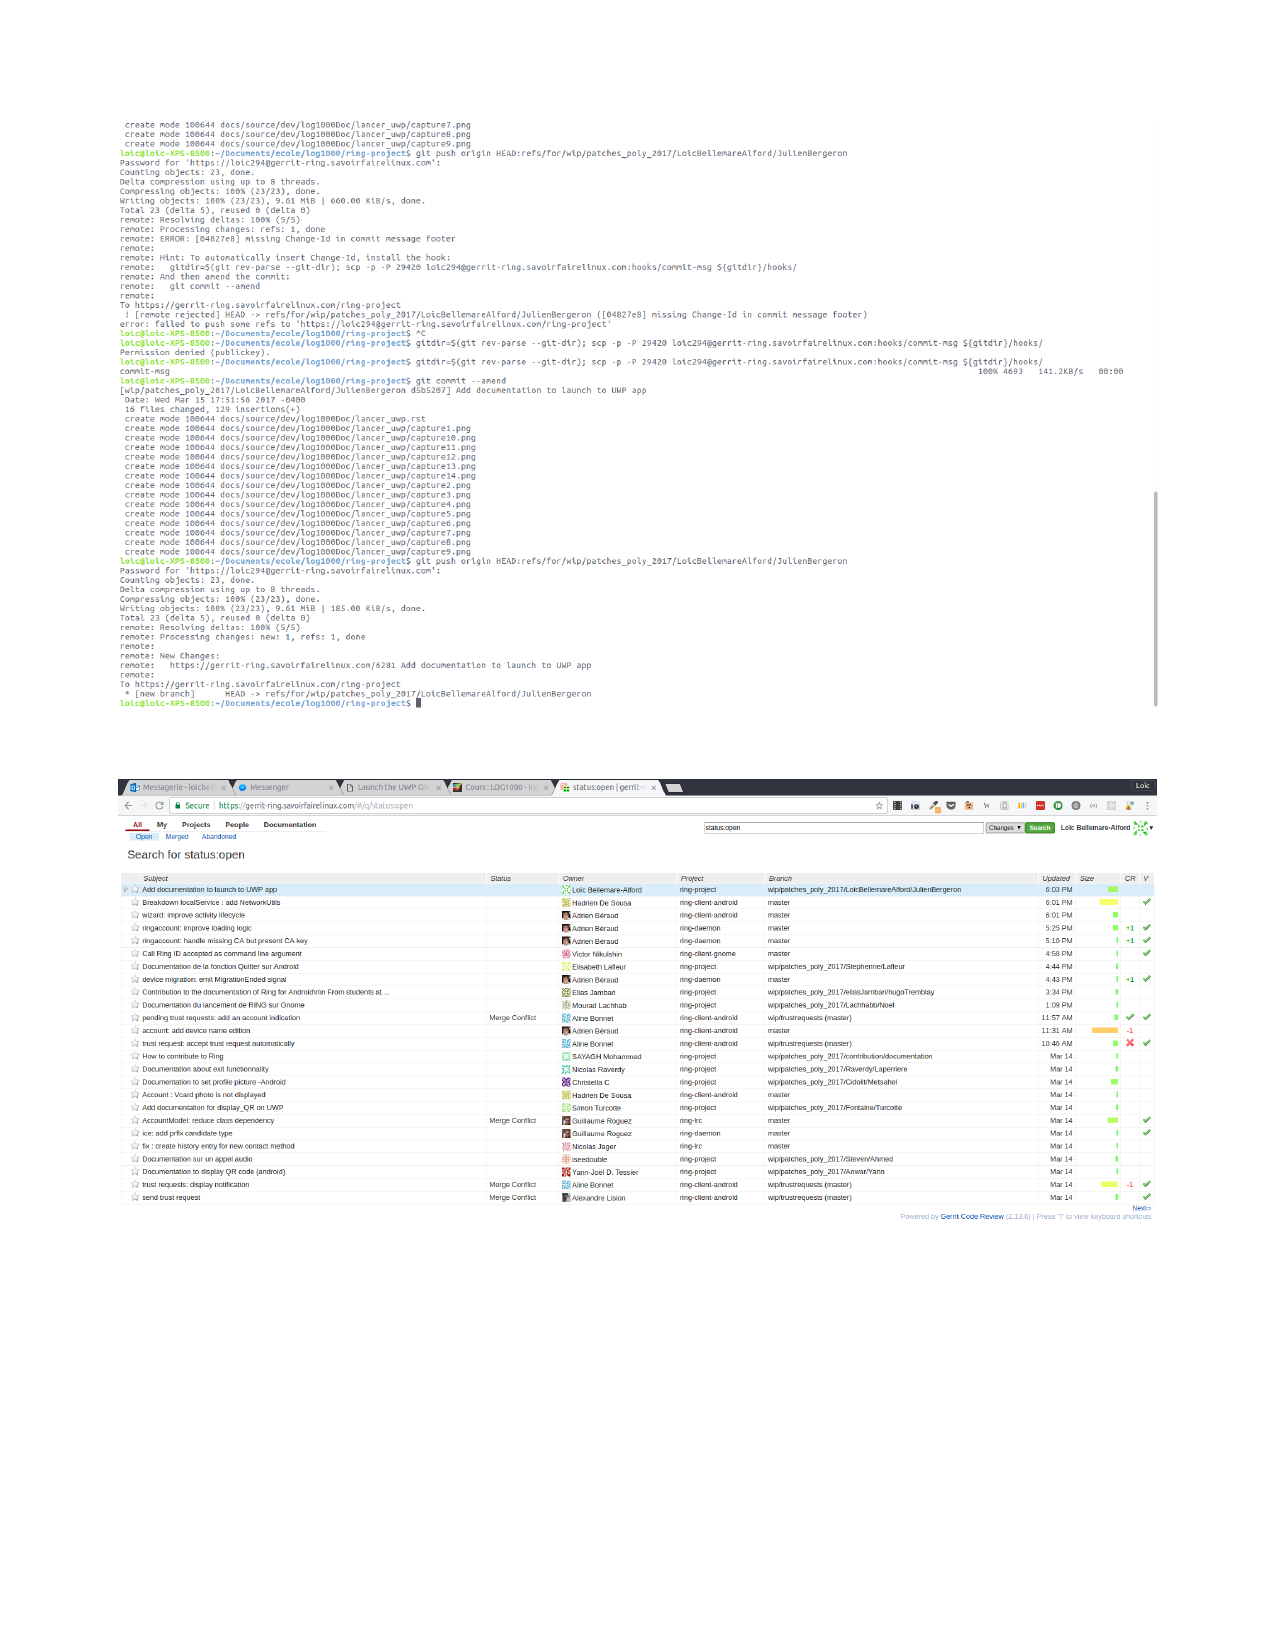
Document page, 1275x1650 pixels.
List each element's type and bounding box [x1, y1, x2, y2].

picture [118, 779, 1157, 1368]
picture [119, 120, 1159, 708]
